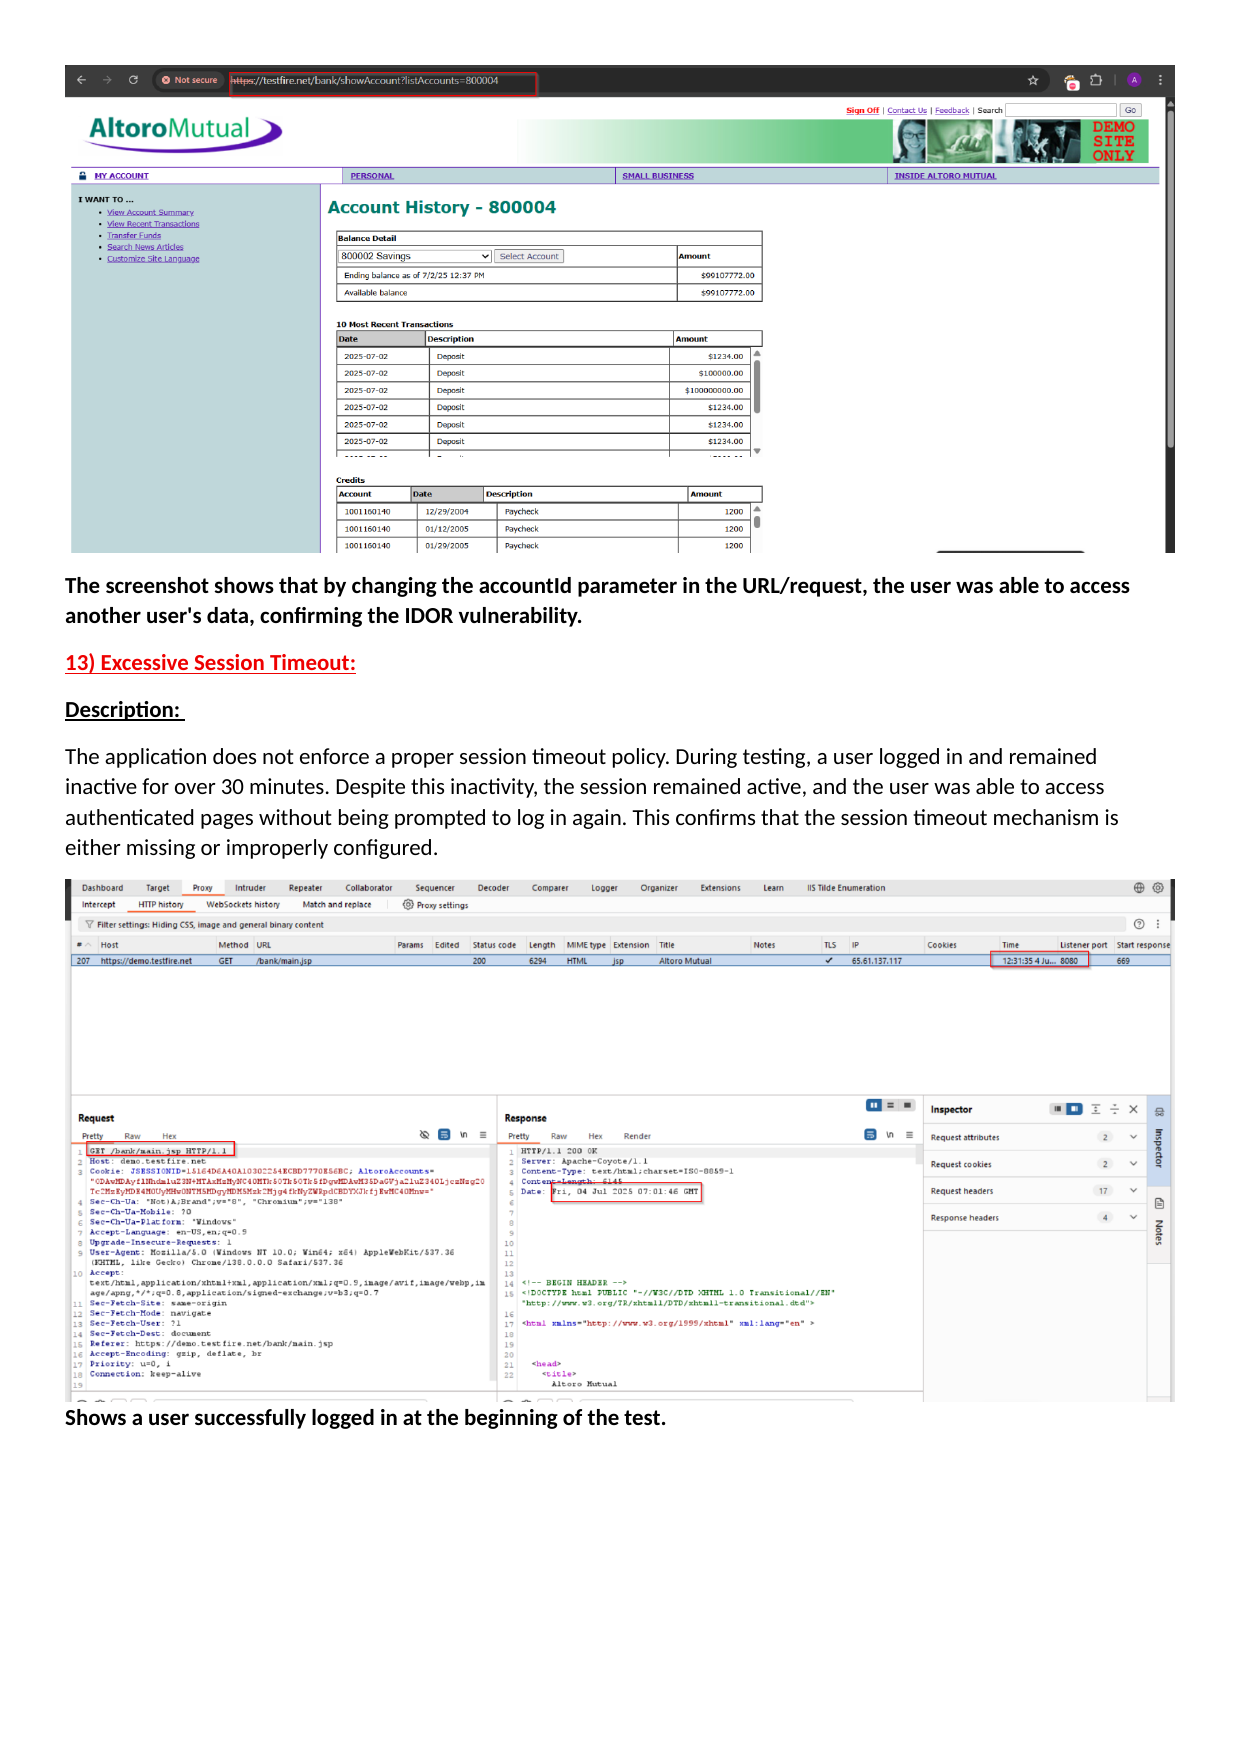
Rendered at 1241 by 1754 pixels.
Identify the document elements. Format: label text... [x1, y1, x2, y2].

picture [65, 879, 1175, 1402]
text Shows a user successfully logged in at the beginning of the test. [65, 1402, 1175, 1431]
picture [65, 65, 1175, 553]
text The application does not enforce a proper session timeout policy. During testing, a user logged in and remained inactive for over 30 minutes. Despite this inactivity, the session remained active, and the user was able to access authenticated pages without being prompted to log in again. This confirms that the session timeout mechanism is either missing or improperly configured. [65, 742, 1175, 861]
text Description: [65, 695, 1175, 723]
text 13) Excessive Session Timeout: [65, 648, 1175, 676]
text The screenshot shows that by changing the accountId parameter in the URL/request, the user was able to access another user's data, confirming the IDOR vulnerability. [65, 571, 1175, 629]
